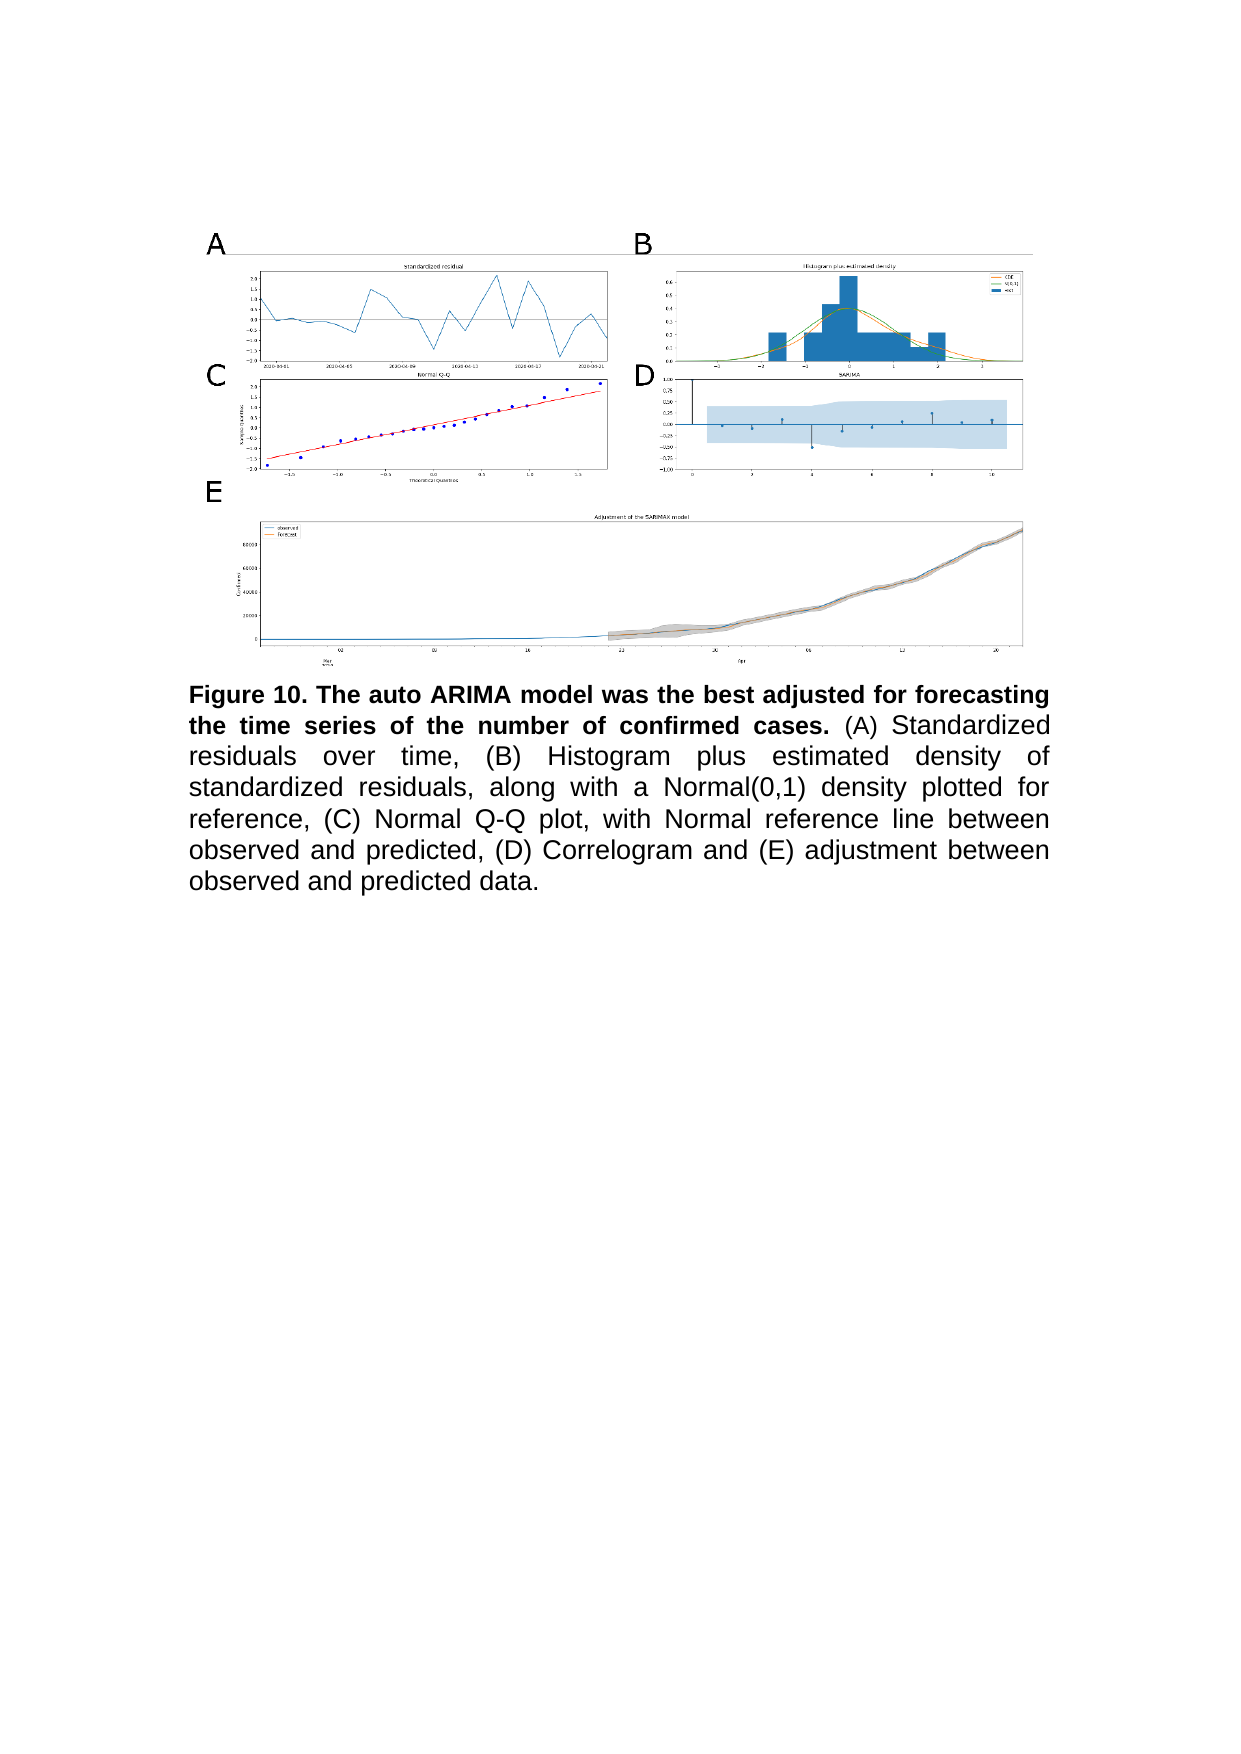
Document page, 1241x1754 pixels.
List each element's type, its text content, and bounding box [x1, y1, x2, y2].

table_header [177, 234, 1062, 680]
table_cell Figure 10. The auto ARIMA model was the best adjusted for forecasting the time series of the number of confirmed cases. (A) Standardized residuals over time, (B) Histogram plus estimated density of standardized residuals, along with a Normal(0,1) density plotted for reference, (C) Normal Q-Q plot, with Normal reference line between observed and predicted, (D) Correlogram and (E) adjustment between observed and predicted data. [177, 680, 1062, 939]
picture [206, 233, 1033, 666]
